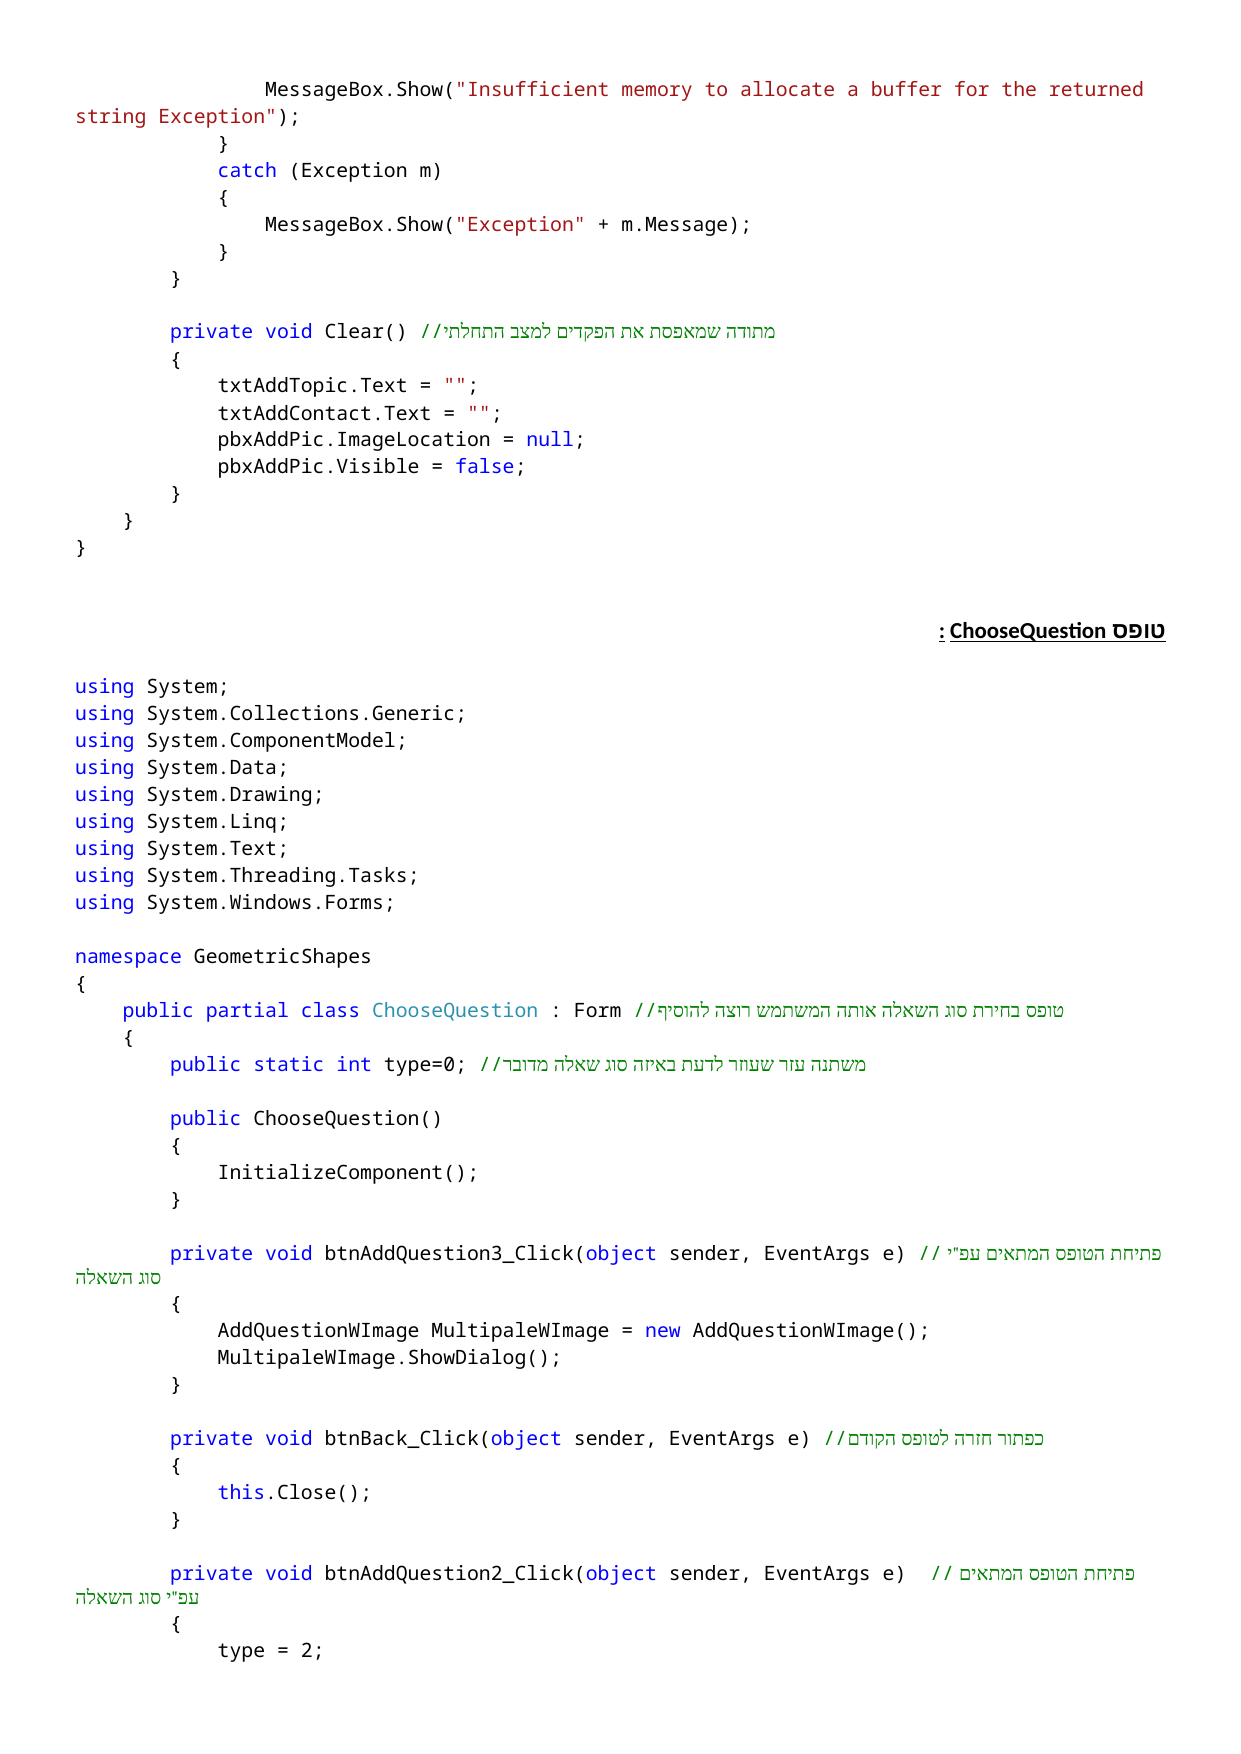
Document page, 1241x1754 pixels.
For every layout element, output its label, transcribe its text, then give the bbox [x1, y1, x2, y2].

text MessageBox.Show("Insufficient memory to allocate a buffer for the returned string Exception"); [75, 75, 1165, 129]
text using System.Linq; [75, 808, 1165, 834]
text using System.Text; [75, 834, 1165, 862]
text } [75, 507, 1165, 534]
text MultipaleWImage.ShowDialog(); [75, 1343, 1165, 1371]
text { [75, 1131, 1165, 1158]
text } [75, 1185, 1165, 1212]
text txtAddContact.Text = ""; [75, 399, 1165, 426]
text using System.Drawing; [75, 781, 1165, 808]
text } [75, 129, 1165, 156]
text public partial class ChooseQuestion : Form //טופס בחירת סוג השאלה אותה המשתמש רוצה להוסיף [75, 996, 1165, 1023]
text private void Clear() //מתודה שמאפסת את הפקדים למצב התחלתי [75, 318, 1165, 345]
text catch (Exception m) [75, 156, 1165, 183]
text txtAddTopic.Text = ""; [75, 372, 1165, 399]
text public static int type=0; //משתנה עזר שעוזר לדעת באיזה סוג שאלה מדובר [75, 1050, 1165, 1077]
text namespace GeometricShapes [75, 942, 1165, 969]
text { [75, 345, 1165, 372]
text { [75, 1023, 1165, 1050]
text } [75, 1505, 1165, 1532]
text using System.Collections.Generic; [75, 700, 1165, 727]
text using System.ComponentModel; [75, 727, 1165, 754]
text type = 2; [75, 1637, 1165, 1664]
text AddQuestionWImage MultipaleWImage = new AddQuestionWImage(); [75, 1317, 1165, 1343]
text } [75, 480, 1165, 507]
text private void btnAddQuestion3_Click(object sender, EventArgs e) //פתיחת הטופס המתאים עפ"י סוג השאלה [75, 1239, 1165, 1289]
text { [75, 1451, 1165, 1478]
text { [75, 1289, 1165, 1317]
text using System.Windows.Forms; [75, 888, 1165, 916]
text { [75, 969, 1165, 996]
text this.Close(); [75, 1478, 1165, 1505]
text InitializeComponent(); [75, 1158, 1165, 1185]
text using System.Threading.Tasks; [75, 862, 1165, 888]
text } [75, 237, 1165, 264]
text : ChooseQuestion טופס [75, 617, 1165, 645]
text using System; [75, 673, 1165, 700]
text private void btnAddQuestion2_Click(object sender, EventArgs e) //פתיחת הטופס המתאים עפ"י סוג השאלה [75, 1559, 1165, 1610]
text pbxAddPic.ImageLocation = null; [75, 426, 1165, 453]
text } [75, 264, 1165, 291]
text { [75, 183, 1165, 210]
text pbxAddPic.Visible = false; [75, 453, 1165, 480]
text } [75, 1371, 1165, 1397]
text MessageBox.Show("Exception" + m.Message); [75, 210, 1165, 237]
text { [75, 1610, 1165, 1637]
text public ChooseQuestion() [75, 1104, 1165, 1131]
text using System.Data; [75, 754, 1165, 781]
text private void btnBack_Click(object sender, EventArgs e) //כפתור חזרה לטופס הקודם [75, 1424, 1165, 1451]
text } [75, 534, 1165, 561]
